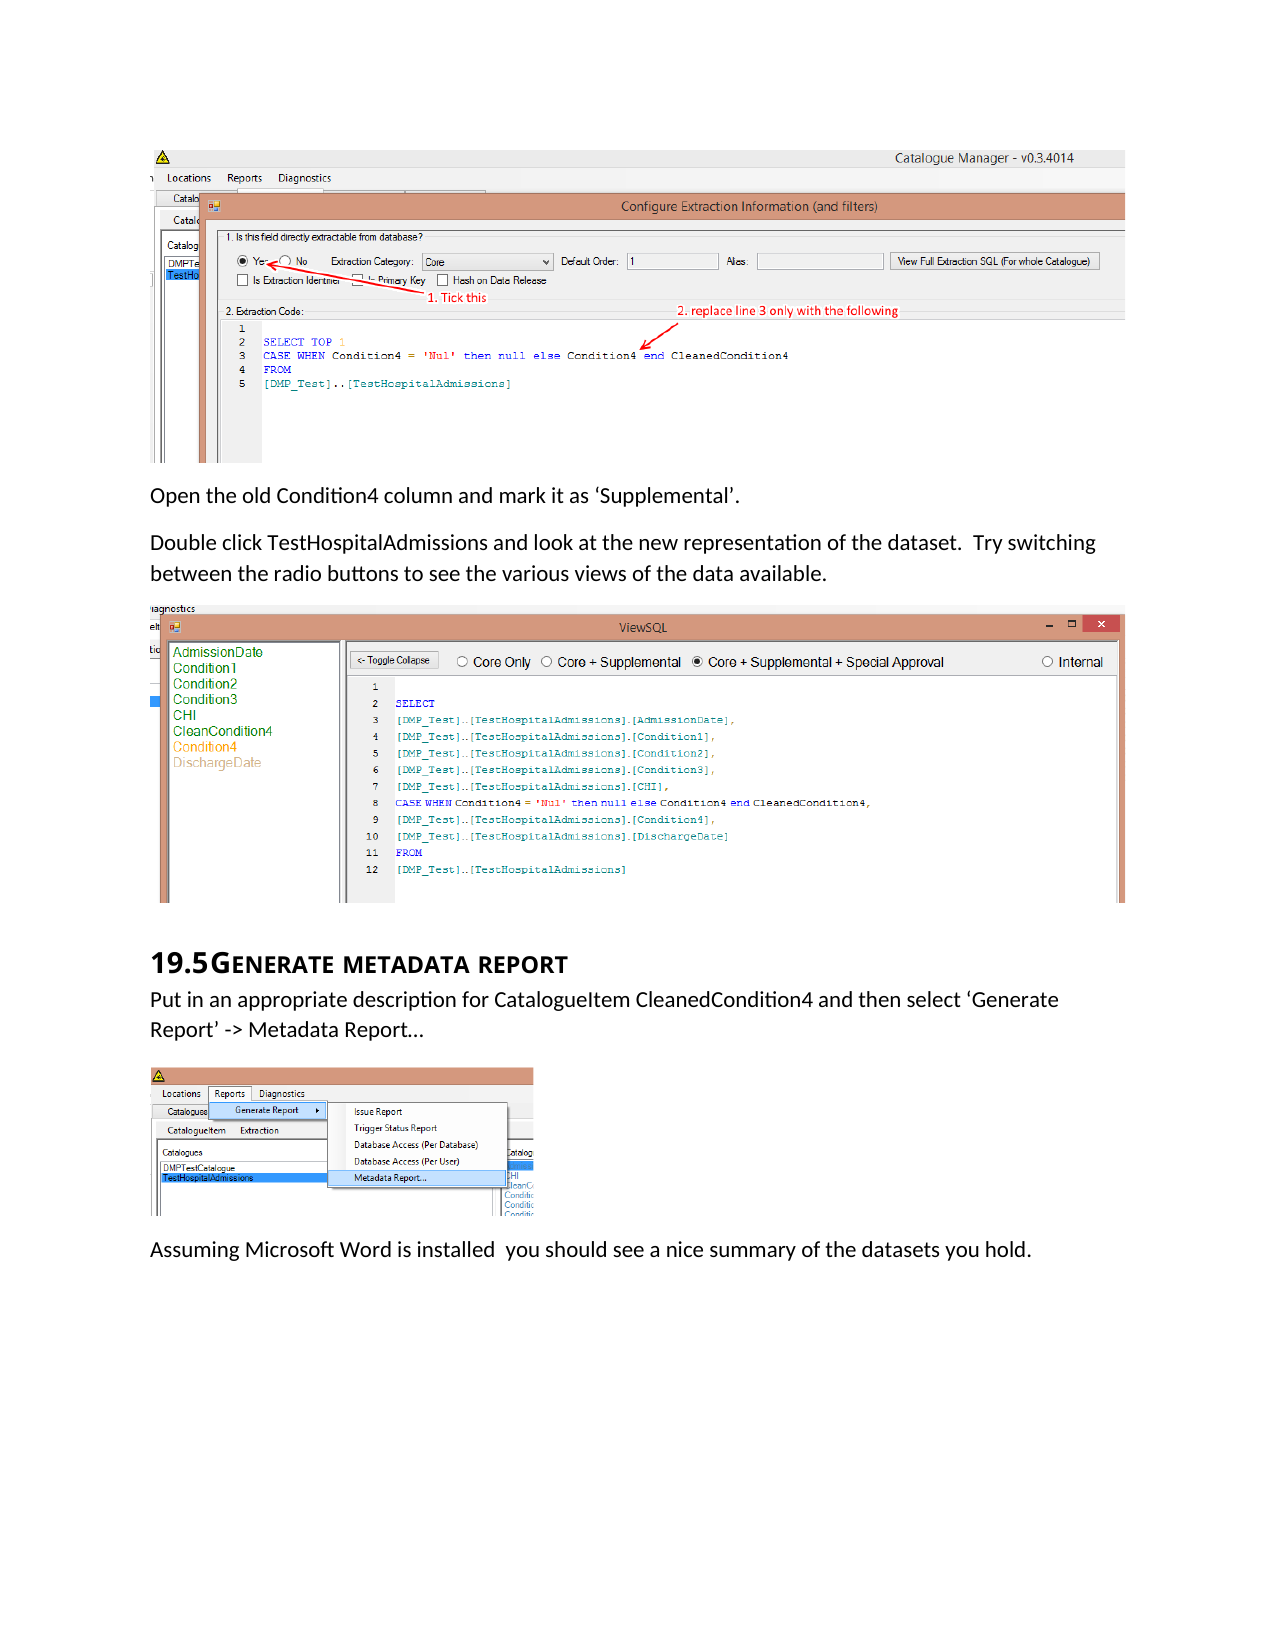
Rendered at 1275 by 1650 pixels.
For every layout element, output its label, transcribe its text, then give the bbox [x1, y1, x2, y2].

text Open the old Condition4 column and mark it as ‘Supplemental’. [150, 482, 1125, 510]
picture [150, 605, 1125, 903]
picture [150, 1062, 534, 1216]
text Assuming Microsoft Word is installed you should see a nice summary of the datasets you hold. [150, 1235, 1125, 1263]
text Put in an appropriate description for CatalogueItem CleanedCondition4 and then select ‘Generate Report’ -> Metadata Report… [150, 985, 1125, 1043]
picture [150, 150, 1125, 463]
subtitle Generate metadata report [150, 942, 1125, 982]
text Double click TestHospitalAdmissions and look at the new representation of the dataset. Try switching between the radio buttons to see the various views of the data available. [150, 528, 1125, 587]
